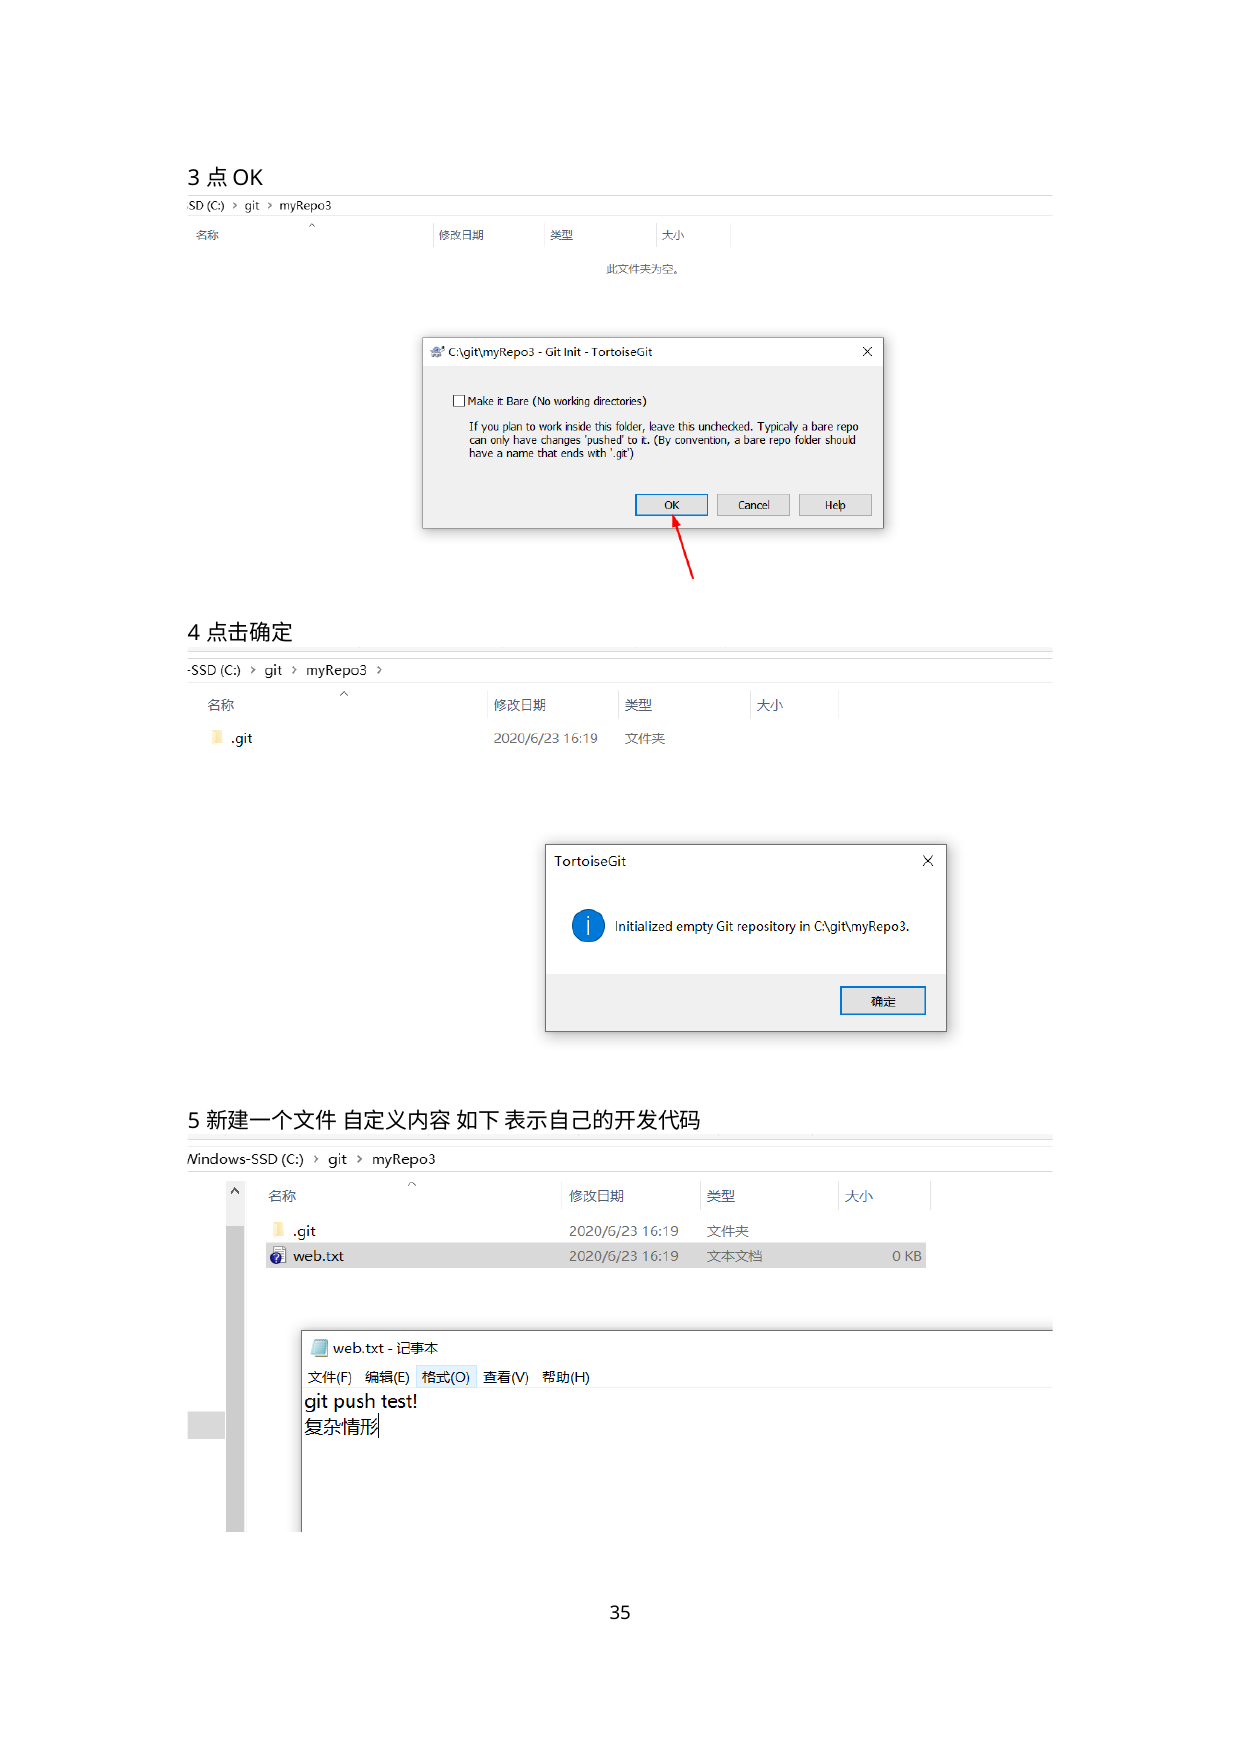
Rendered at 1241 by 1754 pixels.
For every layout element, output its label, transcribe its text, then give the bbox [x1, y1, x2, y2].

text 5 新建一个文件 自定义内容 如下 表示自己的开发代码 [187, 1102, 1053, 1134]
picture [187, 192, 1053, 590]
picture [187, 1134, 1053, 1532]
text 3 点OK [187, 160, 1053, 192]
picture [187, 647, 1053, 1085]
text 4 点击确定 [187, 615, 1053, 647]
